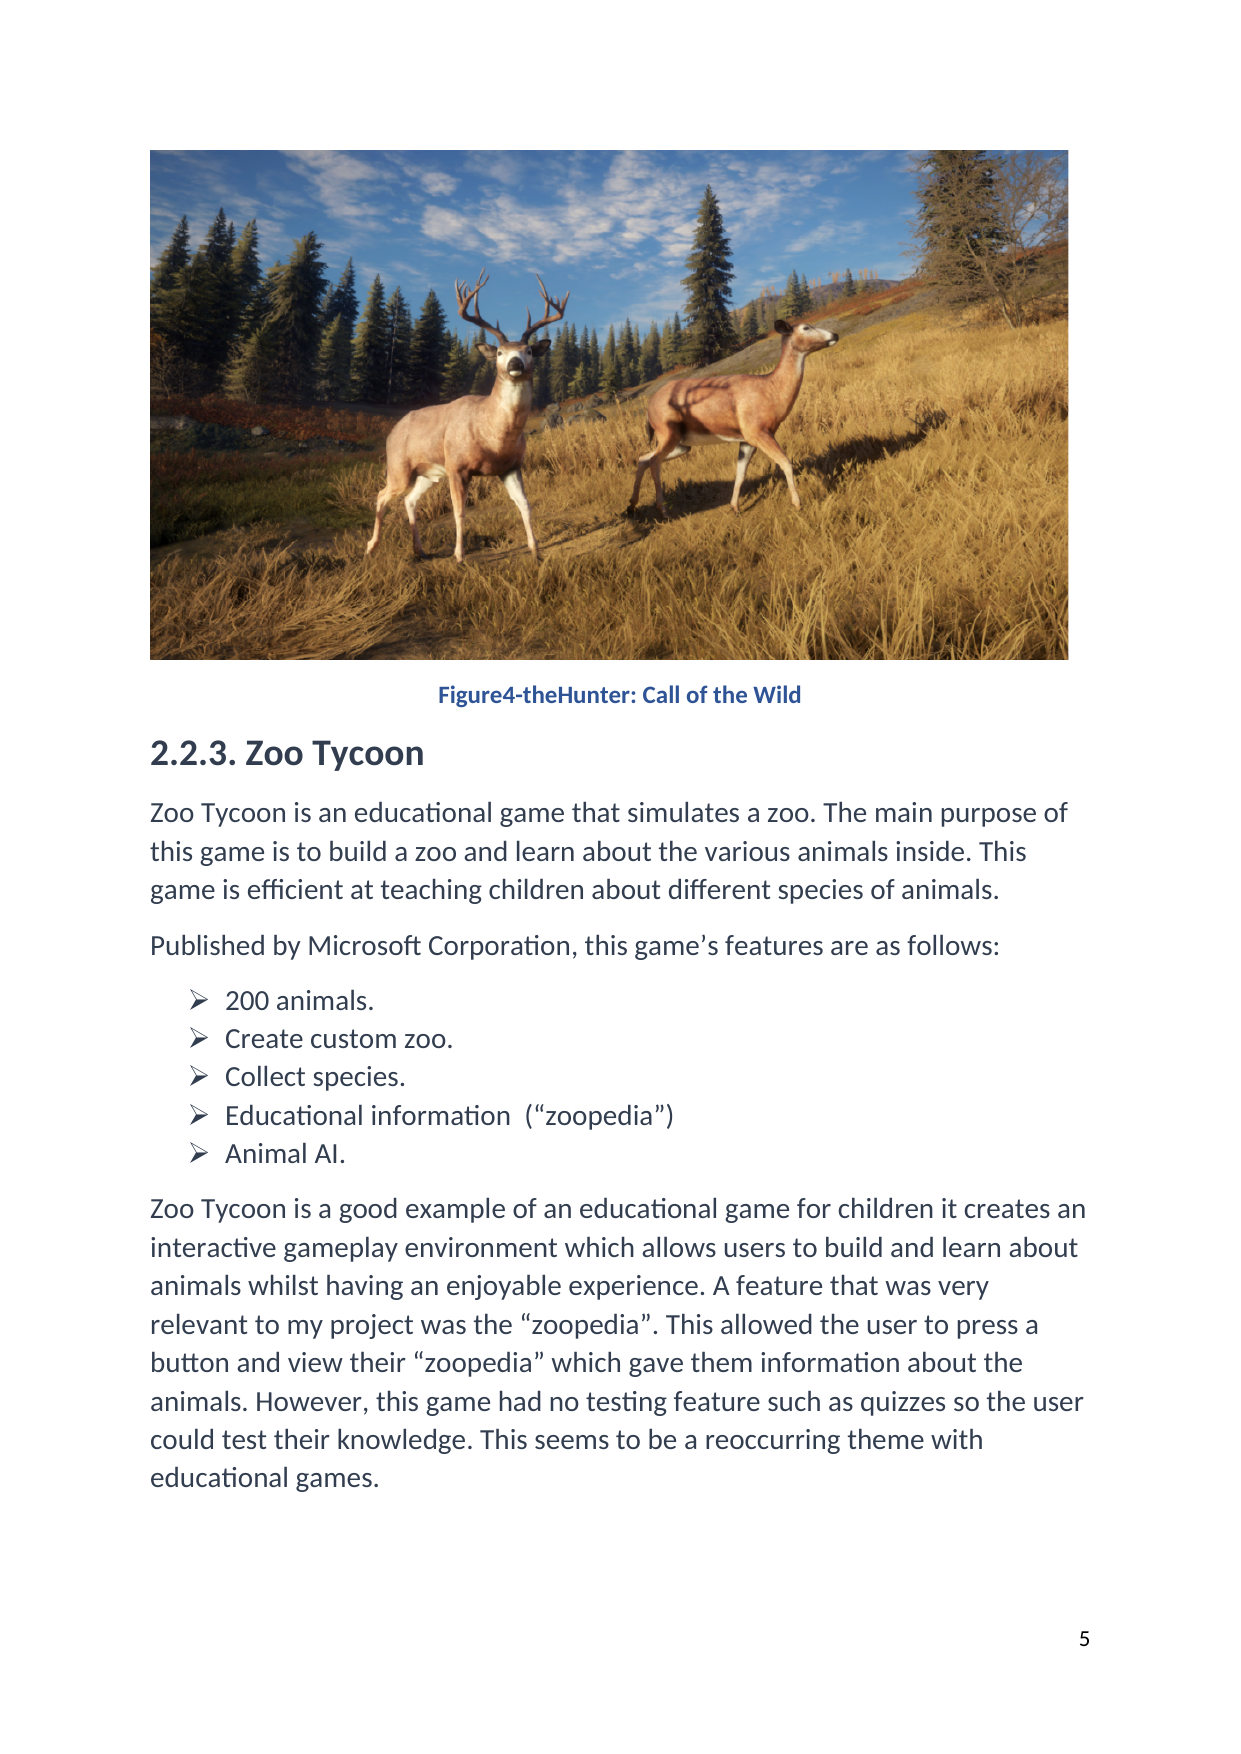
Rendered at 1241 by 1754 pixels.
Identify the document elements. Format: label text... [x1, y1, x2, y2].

list Collect species. [187, 1058, 1090, 1094]
list 200 animals. [187, 982, 1090, 1017]
list Create custom zoo. [187, 1020, 1090, 1056]
text 2.2.3. Zoo Tycoon [150, 728, 1090, 774]
text Zoo Tycoon is an educational game that simulates a zoo. The main purpose of this game is to build a zoo and learn about the various animals inside. This game is efficient at teaching children about different species of animals. [150, 794, 1090, 907]
list Educational information (“zoopedia”) [187, 1097, 1090, 1133]
text Published by Microsoft Corporation, this game’s features are as follows: [150, 927, 1090, 962]
list Animal AI. [187, 1135, 1090, 1171]
text Zoo Tycoon is a good example of an educational game for children it creates an interactive gameplay environment which allows users to build and learn about animals whilst having an enjoyable experience. A feature that was very relevant to my project was the “zoopedia”. This allowed the user to press a button and view their “zoopedia” which gave them information about the animals. However, this game had no testing feature such as quizzes so the user could test their knowledge. This seems to be a reoccurring theme with educational games. [150, 1191, 1090, 1495]
text Figure4-theHunter: Call of the Wild [150, 679, 1090, 709]
